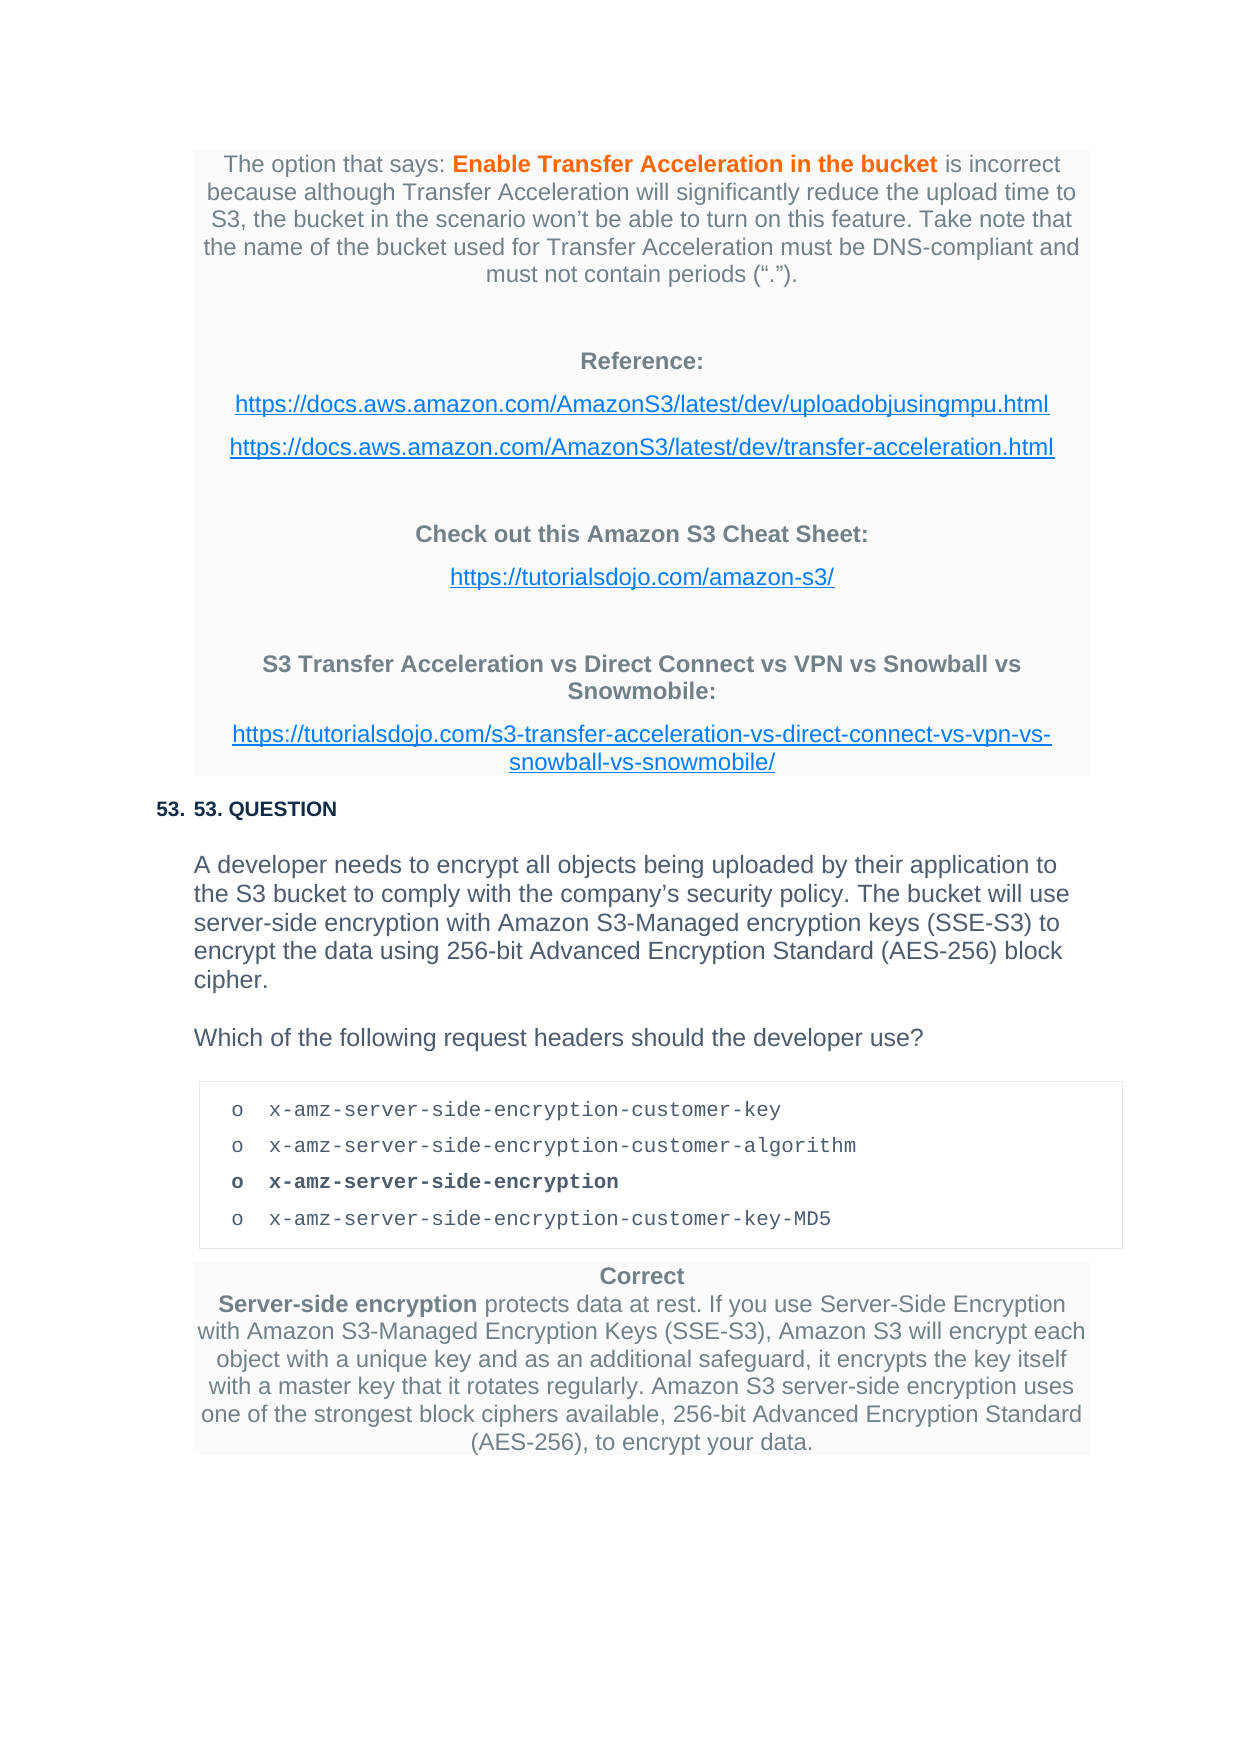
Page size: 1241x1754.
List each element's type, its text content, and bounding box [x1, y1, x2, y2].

text Check out this Amazon S3 Cheat Sheet: [194, 520, 1090, 547]
text Which of the following request headers should the developer use? [194, 1023, 1090, 1052]
text The option that says: Enable Transfer Acceleration in the bucket is incorrect because although Transfer Acceleration will significantly reduce the upload time to S3, the bucket in the scenario won’t be able to turn on this feature. Take note that the name of the bucket used for Transfer Acceleration must be DNS-compliant and must not contain periods (“.”). [194, 150, 1090, 288]
text A developer needs to encrypt all objects being uploaded by their application to the S3 bucket to comply with the company’s security policy. The bucket will use server-side encryption with Amazon S3-Managed encryption keys (SSE-S3) to encrypt the data using 256-bit Advanced Encryption Standard (AES-256) block cipher. [194, 850, 1090, 994]
list 53. Question [156, 788, 1090, 821]
list x-amz-server-side-encryption [200, 1153, 1122, 1189]
list x-amz-server-side-encryption-customer-key [200, 1082, 1122, 1117]
text Server-side encryption protects data at rest. If you use Server-Side Encryption with Amazon S3-Managed Encryption Keys (SSE-S3), Amazon S3 will encrypt each object with a unique key and as an additional safeguard, it encrypts the key itself with a master key that it rotates regularly. Amazon S3 server-side encryption uses one of the strongest block ciphers available, 256-bit Advanced Encryption Standard (AES-256), to encrypt your data. [194, 1289, 1090, 1455]
text Correct [194, 1262, 1090, 1289]
text Reference: [194, 347, 1090, 374]
text S3 Transfer Acceleration vs Direct Connect vs VPN vs Snowball vs Snowmobile: [194, 649, 1090, 705]
text https://docs.aws.amazon.com/AmazonS3/latest/dev/uploadobjusingmpu.html [194, 390, 1090, 418]
list x-amz-server-side-encryption-customer-key-MD5 [200, 1189, 1122, 1248]
text https://tutorialsdojo.com/amazon-s3/ [194, 563, 1090, 591]
list x-amz-server-side-encryption-customer-algorithm [200, 1117, 1122, 1153]
text https://docs.aws.amazon.com/AmazonS3/latest/dev/transfer-acceleration.html [194, 433, 1090, 461]
text https://tutorialsdojo.com/s3-transfer-acceleration-vs-direct-connect-vs-vpn-vs-snowball-vs-snowmobile/ [194, 720, 1090, 776]
